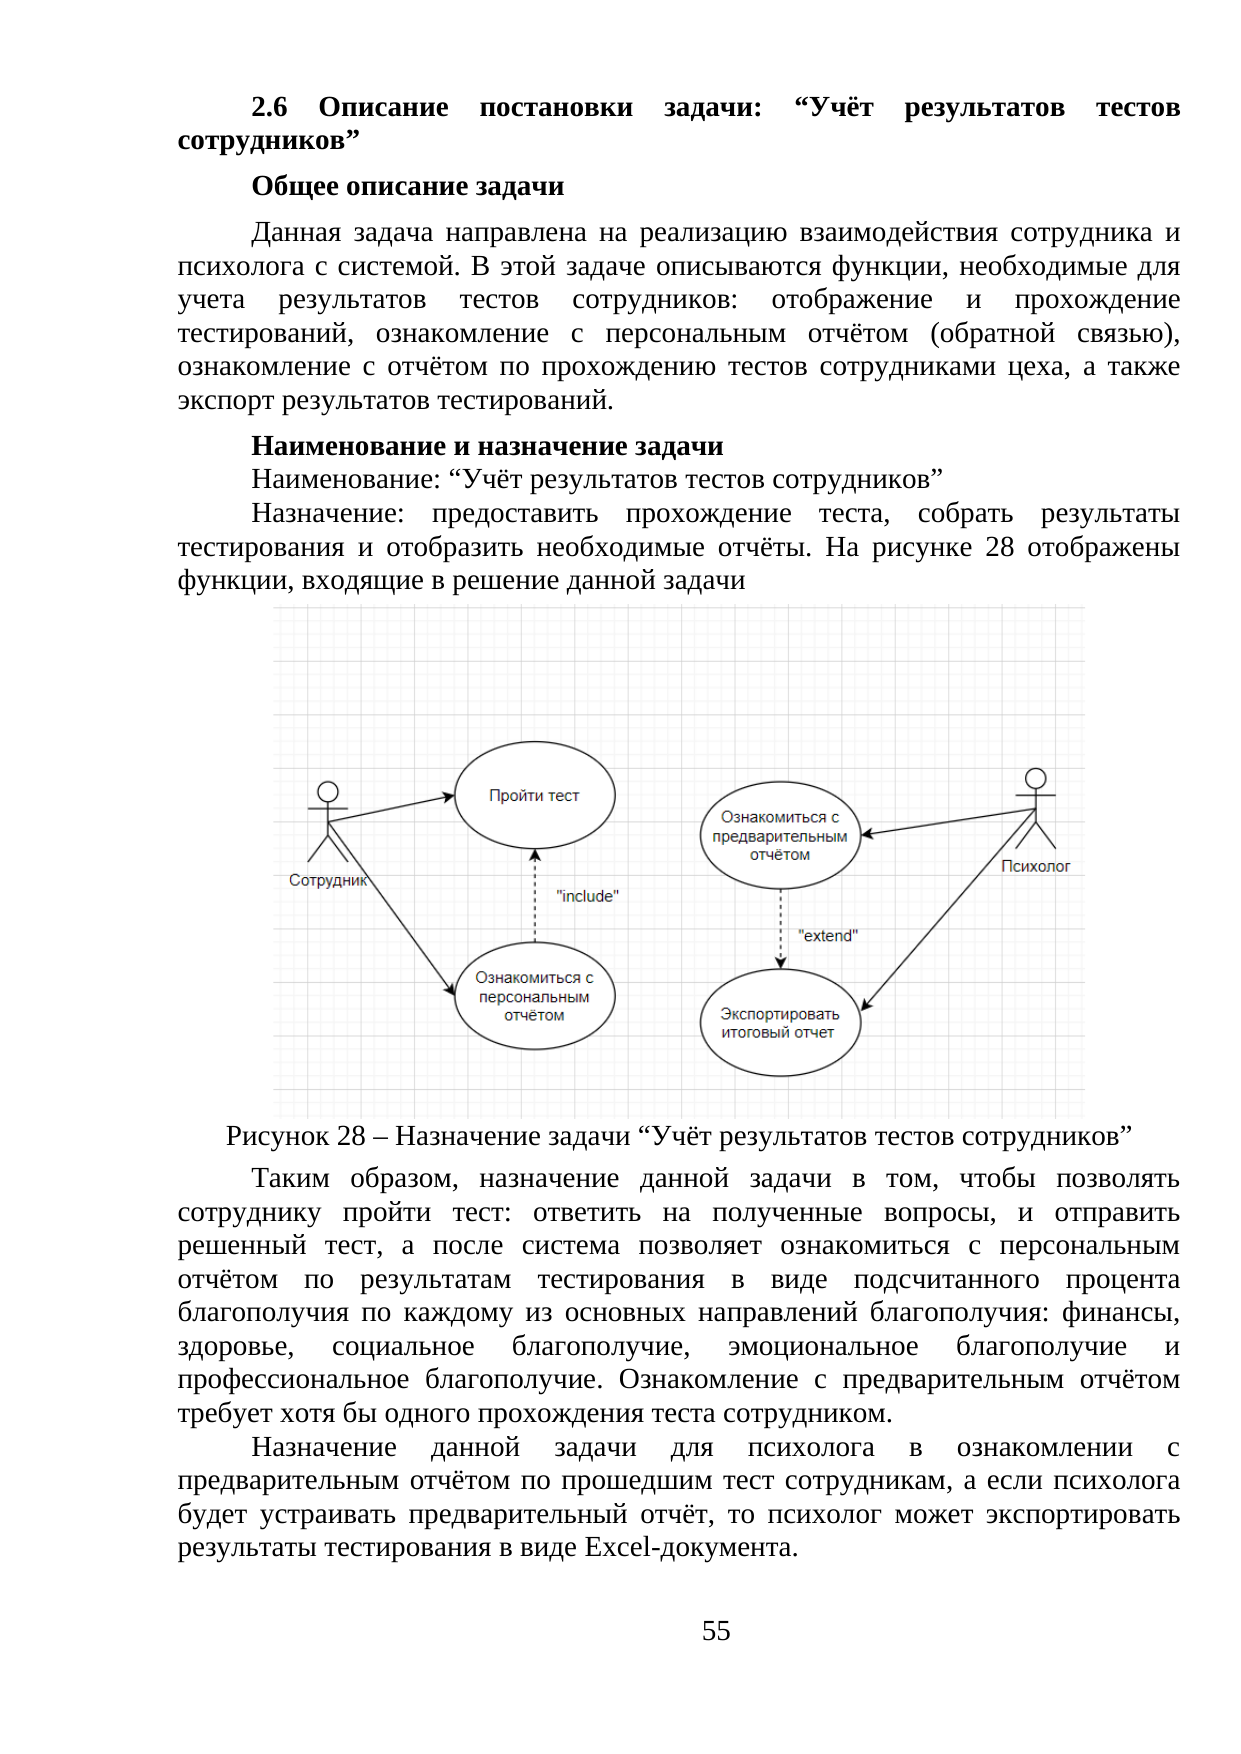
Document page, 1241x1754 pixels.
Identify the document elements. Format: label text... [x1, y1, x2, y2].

text Общее описание задачи [177, 168, 1181, 202]
subtitle 2.6 Описание постановки задачи: “Учёт результатов тестов сотрудников” [177, 89, 1181, 156]
picture [273, 604, 1086, 1119]
text Наименование и назначение задачи [177, 428, 1181, 462]
text Данная задача направлена на реализацию взаимодействия сотрудника и психолога с системой. В этой задаче описываются функции, необходимые для учета результатов тестов сотрудников: отображение и прохождение тестирований, ознакомление с персональным отчётом (обратной связью), ознакомление с отчётом по прохождению тестов сотрудниками цеха, а также экспорт результатов тестирований. [177, 214, 1181, 416]
text Наименование: “Учёт результатов тестов сотрудников” [177, 462, 1181, 495]
text Назначение: предоставить прохождение теста, собрать результаты тестирования и отобразить необходимые отчёты. На рисунке 28 отображены функции, входящие в решение данной задачи [177, 495, 1181, 596]
text Таким образом, назначение данной задачи в том, чтобы позволять сотруднику пройти тест: ответить на полученные вопросы, и отправить решенный тест, а после система позволяет ознакомиться с персональным отчётом по результатам тестирования в виде подсчитанного процента благополучия по каждому из основных направлений благополучия: финансы, здоровье, социальное благополучие, эмоциональное благополучие и профессиональное благополучие. Ознакомление с предварительным отчётом требует хотя бы одного прохождения теста сотрудником. [177, 1160, 1181, 1429]
text Назначение данной задачи для психолога в ознакомлении с предварительным отчётом по прошедшим тест сотрудникам, а если психолога будет устраивать предварительный отчёт, то психолог может экспортировать результаты тестирования в виде Excel-документа. [177, 1429, 1181, 1563]
text Рисунок 28 – Назначение задачи “Учёт результатов тестов сотрудников” [177, 1118, 1181, 1152]
